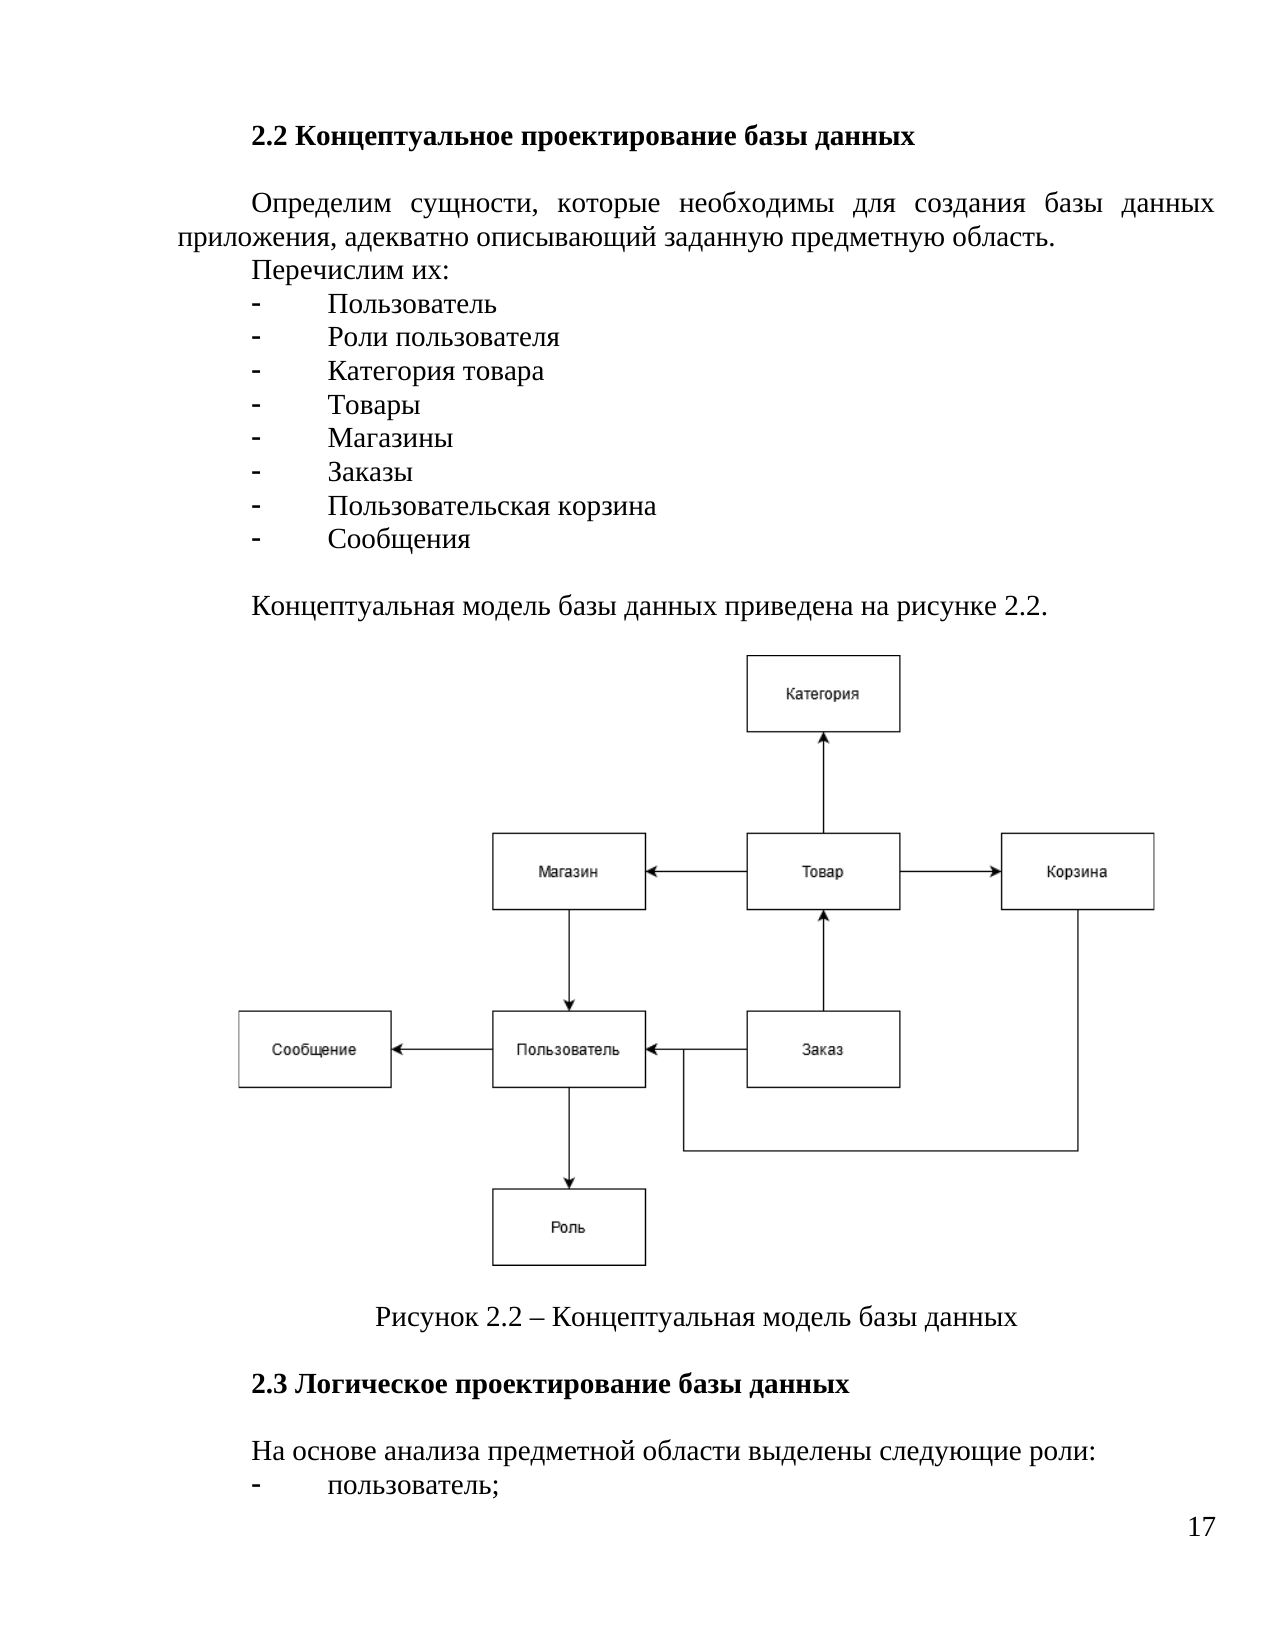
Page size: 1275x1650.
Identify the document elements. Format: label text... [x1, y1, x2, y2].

list Роли пользователя [177, 319, 1216, 353]
list Концептуальная модель базы данных приведена на рисунке 2.2. [251, 588, 1216, 622]
text Определим сущности, которые необходимы для создания базы данных приложения, адекватно описывающий заданную предметную область. [177, 185, 1216, 252]
text Перечислим их: [177, 252, 1216, 286]
text На основе анализа предметной области выделены следующие роли: [177, 1433, 1216, 1467]
list Категория товара [177, 353, 1216, 387]
list Пользовательская корзина [177, 488, 1216, 521]
subtitle 2.3 Логическое проектирование базы данных [177, 1366, 1216, 1400]
list Магазины [177, 420, 1216, 454]
list Рисунок 2.2 – Концептуальная модель базы данных [177, 1299, 1216, 1333]
list пользователь; [177, 1467, 1216, 1501]
list Заказы [177, 454, 1216, 488]
list Товары [177, 387, 1216, 420]
picture [238, 655, 1155, 1266]
list Сообщения [177, 521, 1216, 555]
list Пользователь [177, 286, 1216, 319]
subtitle 2.2 Концептуальное проектирование базы данных [177, 118, 1216, 152]
